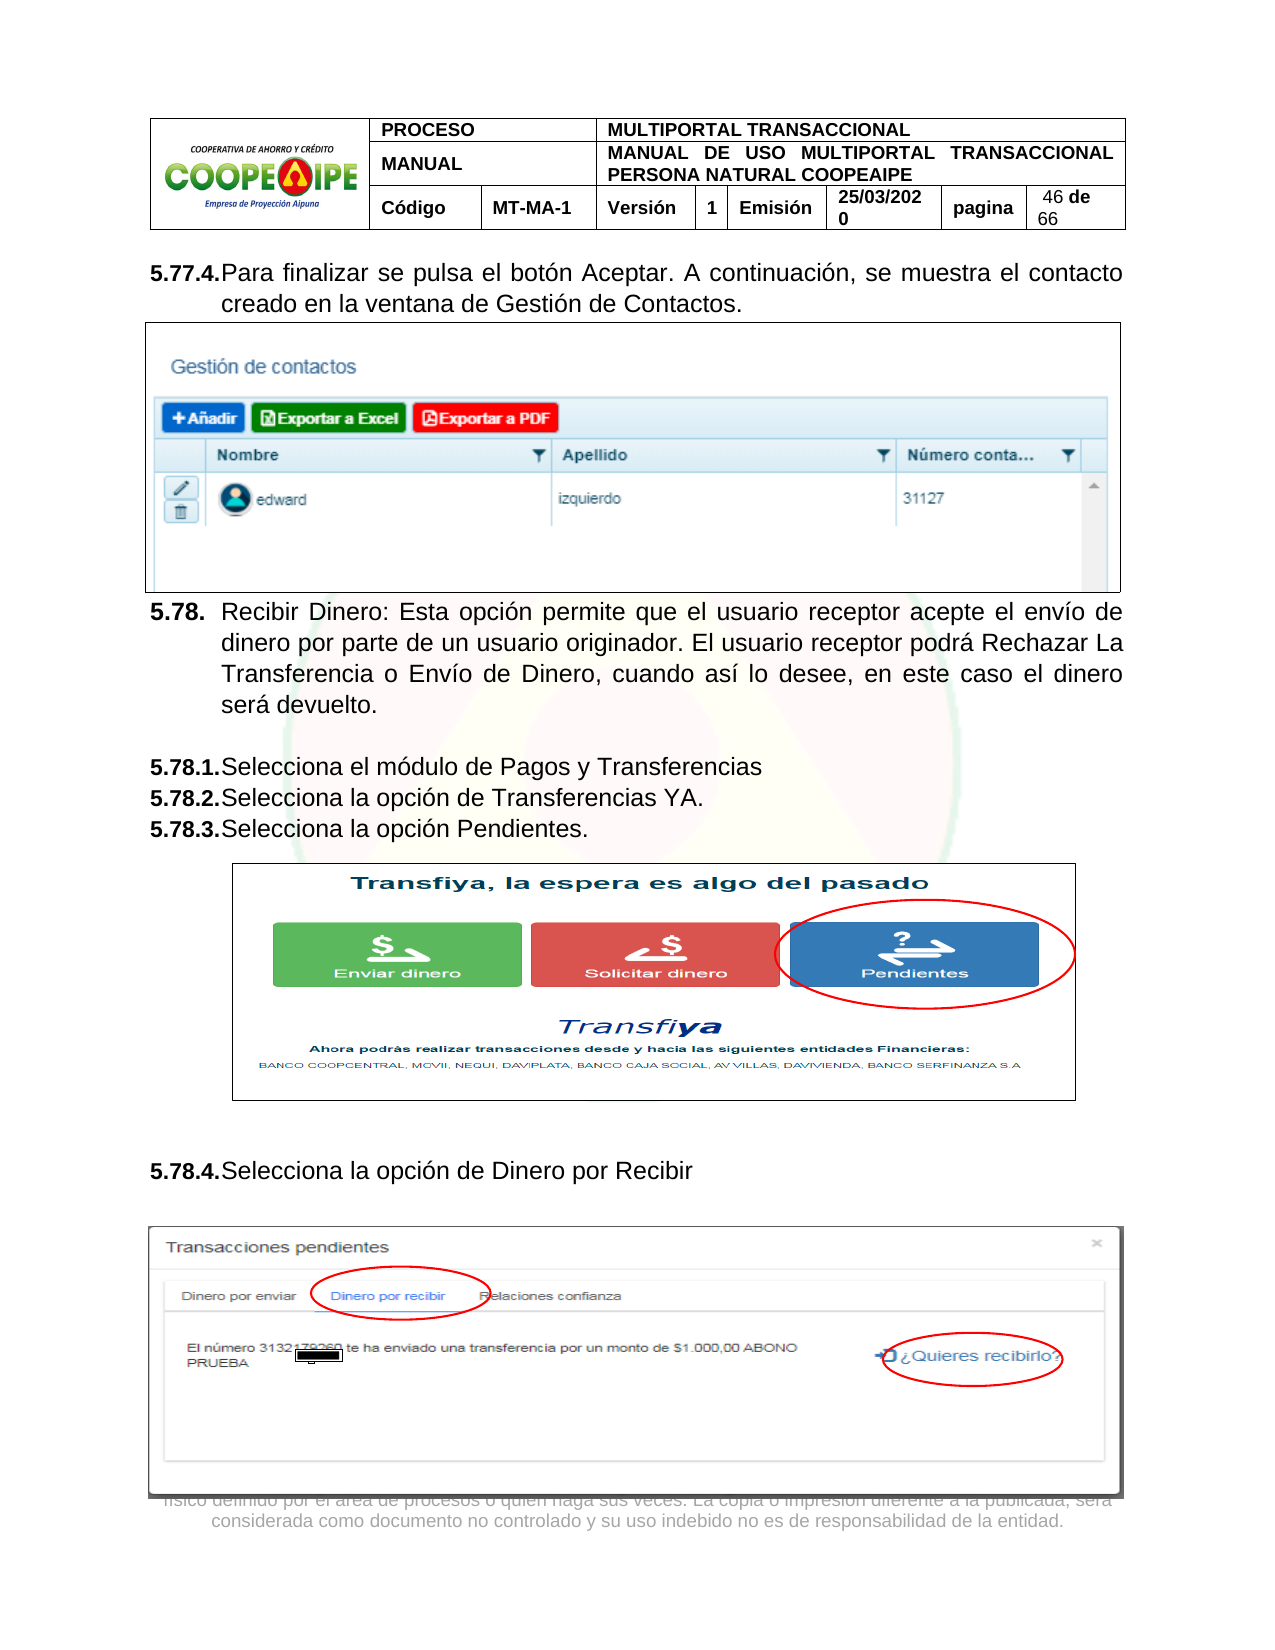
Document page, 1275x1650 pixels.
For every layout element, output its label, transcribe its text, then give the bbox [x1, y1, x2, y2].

picture [777, 901, 1073, 1007]
picture [233, 864, 1075, 1100]
list Selecciona la opción de Transferencias YA. [150, 783, 1125, 812]
list Selecciona la opción Pendientes. [150, 814, 1125, 843]
list Para finalizar se pulsa el botón Aceptar. A continuación, se muestra el contacto creado en la ventana de Gestión de Contactos. [150, 258, 1125, 318]
picture [161, 136, 361, 212]
picture [148, 1226, 1124, 1499]
list Selecciona el módulo de Pagos y Transferencias [150, 752, 1125, 781]
list Selecciona la opción de Dinero por Recibir [150, 1156, 1125, 1184]
picture [146, 323, 1120, 592]
